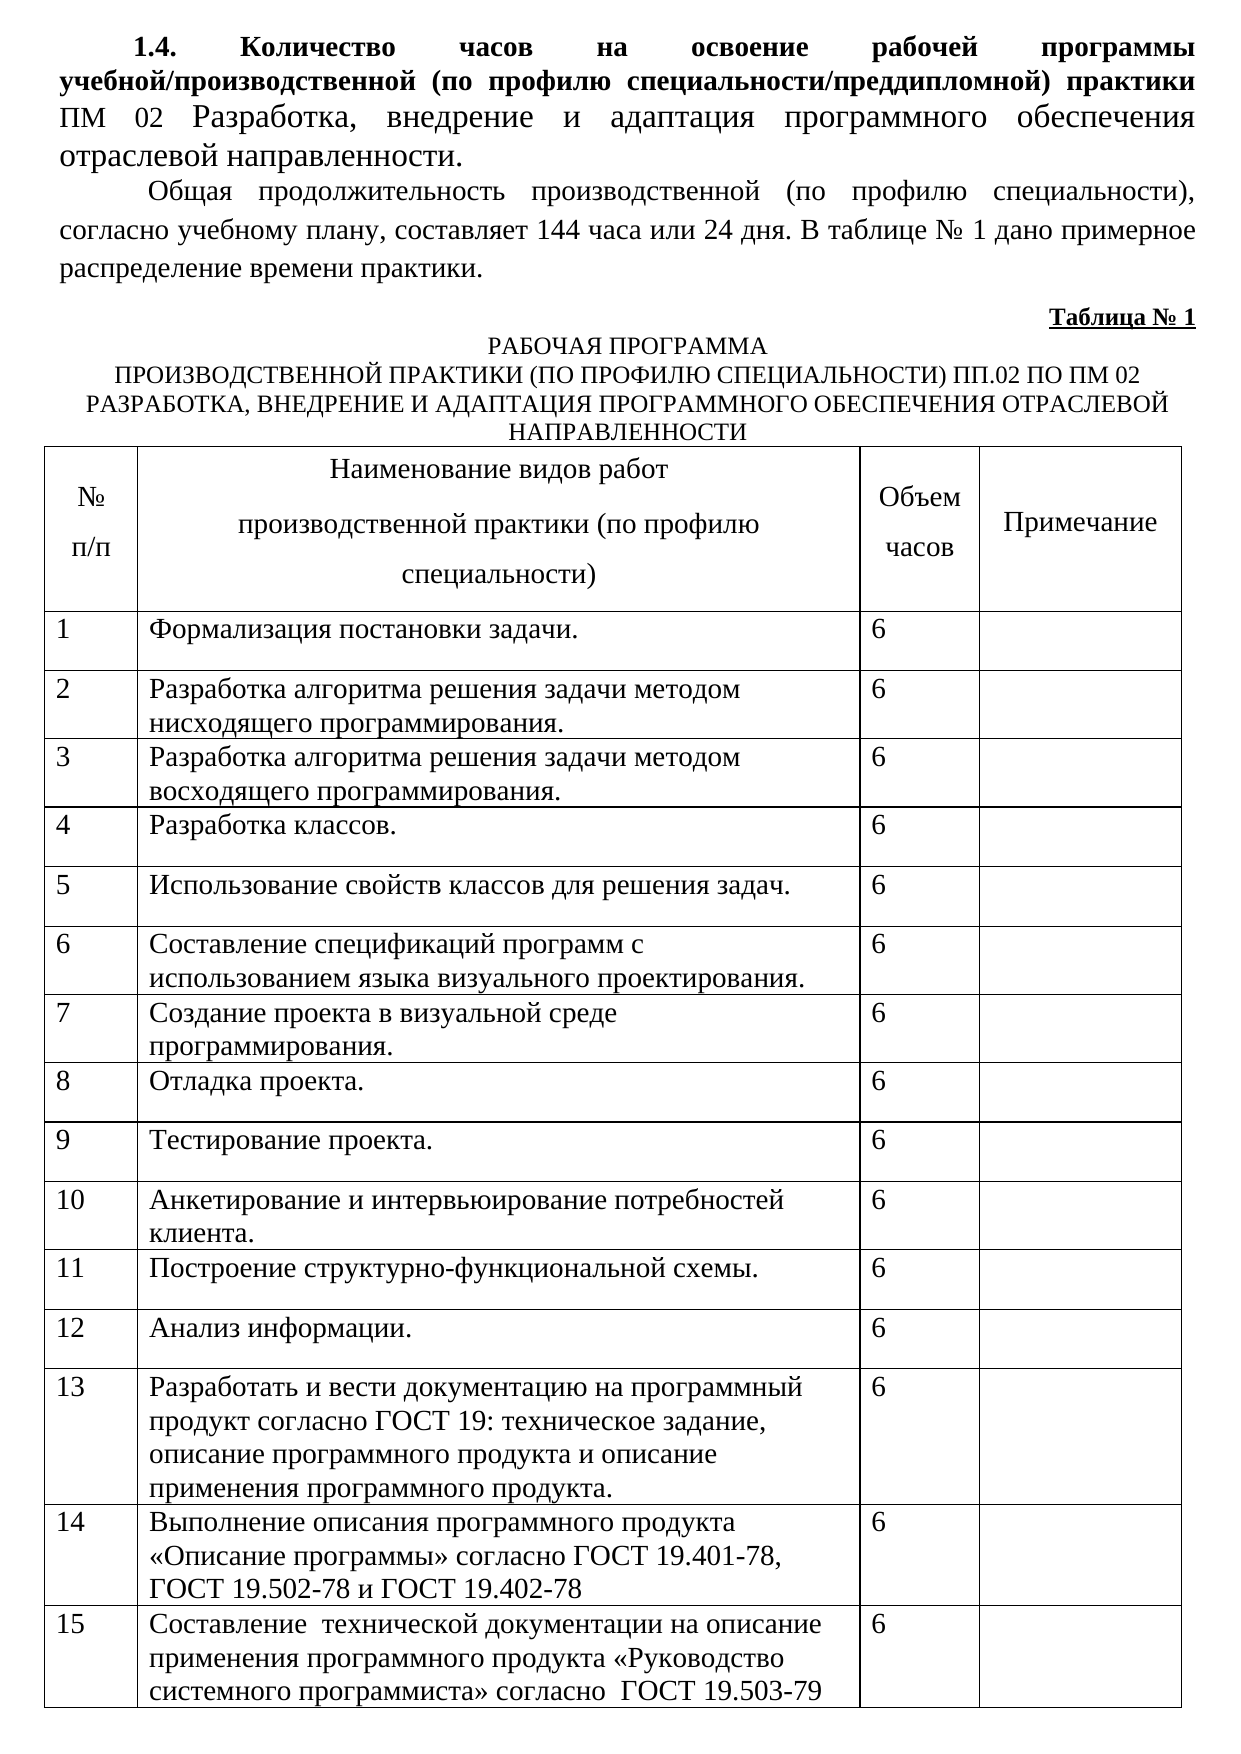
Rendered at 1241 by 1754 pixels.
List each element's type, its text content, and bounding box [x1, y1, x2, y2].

table_cell [980, 1250, 1181, 1309]
table_cell 8 [45, 1063, 137, 1121]
table_cell 6 [861, 1606, 979, 1707]
table_cell 11 [45, 1250, 137, 1309]
table_cell 3 [45, 739, 137, 806]
text рабочАЯ ПРОГРАММА [59, 331, 1196, 360]
table_cell [980, 995, 1181, 1062]
table_cell Создание проекта в визуальной среде программирования. [138, 995, 859, 1062]
table_header Объем часов [861, 447, 979, 611]
table_cell 14 [45, 1505, 137, 1605]
text ПРОИЗВОДСТВЕННОЙ ПРАКТИКИ (по профилю специальности) ПП.02 ПО ПМ 02 РАЗРАБОТКА, ВНЕДРЕНИЕ И АДАПТАЦИЯ ПРОГРАММНОГО ОБЕСПЕЧЕНИЯ ОТРАСЛЕВОЙ НАПРАВЛЕННОСТИ [59, 360, 1196, 446]
table_cell Составление спецификаций программ с использованием языка визуального проектирования. [138, 927, 859, 994]
table_cell 6 [861, 671, 979, 738]
table_cell Выполнение описания программного продукта «Описание программы» согласно ГОСТ 19.401-78, ГОСТ 19.502-78 и ГОСТ 19.402-78 [138, 1505, 859, 1605]
table_cell 12 [45, 1310, 137, 1368]
table_cell 6 [861, 1310, 979, 1368]
table_cell 6 [861, 995, 979, 1062]
table_cell [980, 1505, 1181, 1605]
table_cell 5 [45, 867, 137, 926]
table_cell 6 [861, 739, 979, 806]
text 1.4. Количество часов на освоение рабочей программы учебной/производственной (по профилю специальности/преддипломной) практики ПМ 02 Разработка, внедрение и адаптация программного обеспечения отраслевой направленности. [59, 29, 1196, 173]
table_cell [980, 927, 1181, 994]
table_cell 9 [45, 1123, 137, 1181]
table_cell Разработка алгоритма решения задачи методом нисходящего программирования. [138, 671, 859, 738]
table_cell 4 [45, 808, 137, 866]
table_cell 6 [861, 1123, 979, 1181]
table_cell 7 [45, 995, 137, 1062]
table_cell [980, 1606, 1181, 1707]
table_cell 13 [45, 1369, 137, 1503]
table_cell Построение структурно-функциональной схемы. [138, 1250, 859, 1309]
table_cell Анализ информации. [138, 1310, 859, 1368]
table_cell [980, 808, 1181, 866]
table_cell 6 [861, 927, 979, 994]
table_cell 10 [45, 1182, 137, 1249]
table_cell Разработка алгоритма решения задачи методом восходящего программирования. [138, 739, 859, 806]
table_header Наименование видов работ производственной практики (по профилю специальности) [138, 447, 859, 611]
table_cell [980, 1182, 1181, 1249]
table_cell 1 [45, 612, 137, 670]
table_cell 6 [861, 1182, 979, 1249]
text Общая продолжительность производственной (по профилю специальности), согласно учебному плану, составляет 144 часа или 24 дня. В таблице № 1 дано примерное распределение времени практики. [59, 173, 1196, 284]
table_cell Отладка проекта. [138, 1063, 859, 1121]
table_cell [980, 612, 1181, 670]
table_header Примечание [980, 447, 1181, 611]
table_cell [980, 1369, 1181, 1503]
table_cell 6 [861, 1369, 979, 1503]
table_cell 6 [861, 808, 979, 866]
subtitle Таблица № 1 [142, 302, 1196, 331]
table_cell 6 [861, 867, 979, 926]
table_cell [980, 739, 1181, 806]
table_cell [980, 671, 1181, 738]
table_cell [980, 1123, 1181, 1181]
table_cell 15 [45, 1606, 137, 1707]
table_cell 6 [861, 1250, 979, 1309]
table_cell Составление технической документации на описание применения программного продукта «Руководство системного программиста» согласно ГОСТ 19.503-79 [138, 1606, 859, 1707]
table_cell 2 [45, 671, 137, 738]
table_cell Разработать и вести документацию на программный продукт согласно ГОСТ 19: техническое задание, описание программного продукта и описание применения программного продукта. [138, 1369, 859, 1503]
table_cell Использование свойств классов для решения задач. [138, 867, 859, 926]
table_cell 6 [861, 1505, 979, 1605]
table_cell Анкетирование и интервьюирование потребностей клиента. [138, 1182, 859, 1249]
table_cell Формализация постановки задачи. [138, 612, 859, 670]
table_cell 6 [45, 927, 137, 994]
table_cell Тестирование проекта. [138, 1123, 859, 1181]
table_header № п/п [45, 447, 137, 611]
table_cell Разработка классов. [138, 808, 859, 866]
table_cell [980, 1063, 1181, 1121]
table_cell 6 [861, 1063, 979, 1121]
table_cell 6 [861, 612, 979, 670]
table_cell [980, 1310, 1181, 1368]
table_cell [980, 867, 1181, 926]
